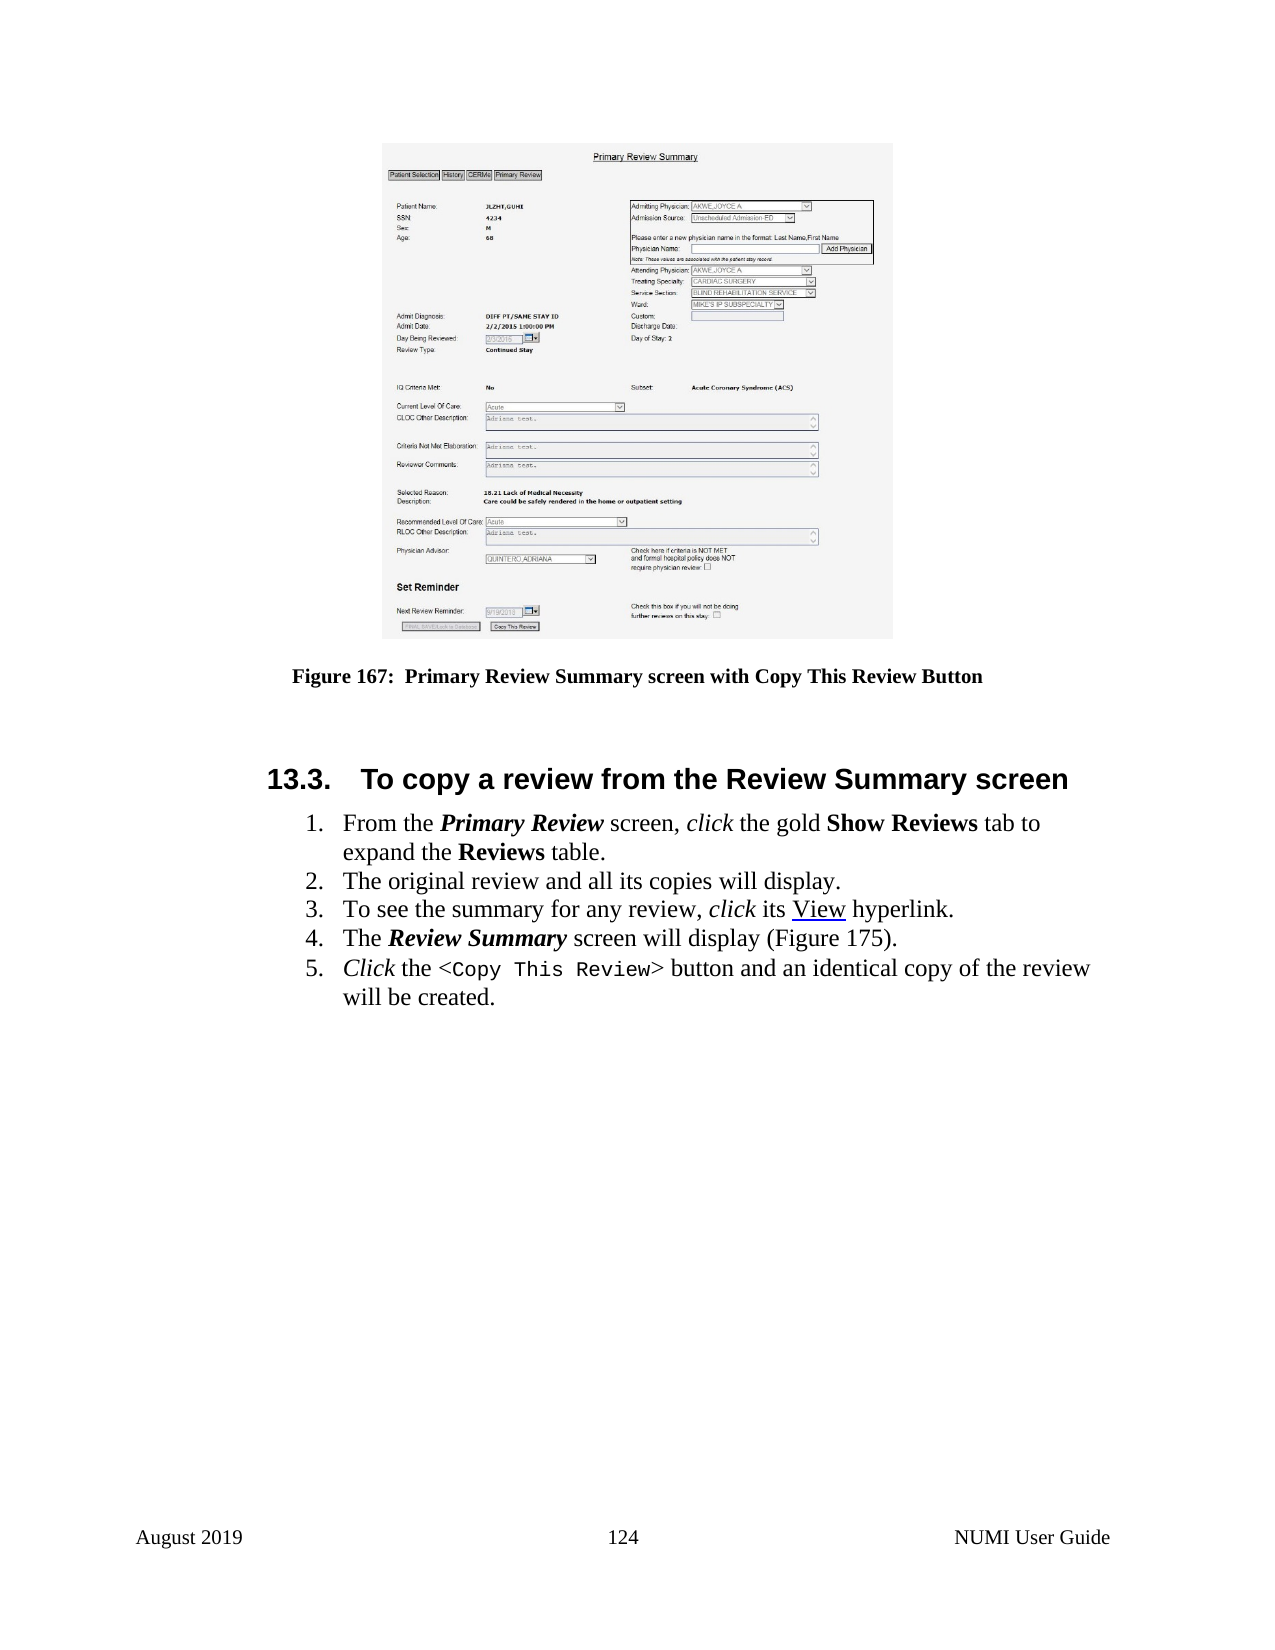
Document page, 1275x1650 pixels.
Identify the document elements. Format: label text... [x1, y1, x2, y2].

list Click the <Copy This Review> button and an identical copy of the review will be created. [305, 953, 1128, 1011]
list To see the summary for any review, click its View hyperlink. [305, 894, 1139, 923]
picture [382, 143, 893, 639]
list The Review Summary screen will display (Figure 175). [305, 923, 1139, 952]
list From the Primary Review screen, click the gold Show Reviews tab to expand the Reviews table. [305, 808, 1076, 866]
list The original review and all its copies will display. [305, 866, 1139, 894]
subtitle To copy a review from the Review Summary screen [267, 762, 1139, 796]
text Figure 171: Primary Review Summary screen with Copy This Review Button [135, 664, 1139, 688]
